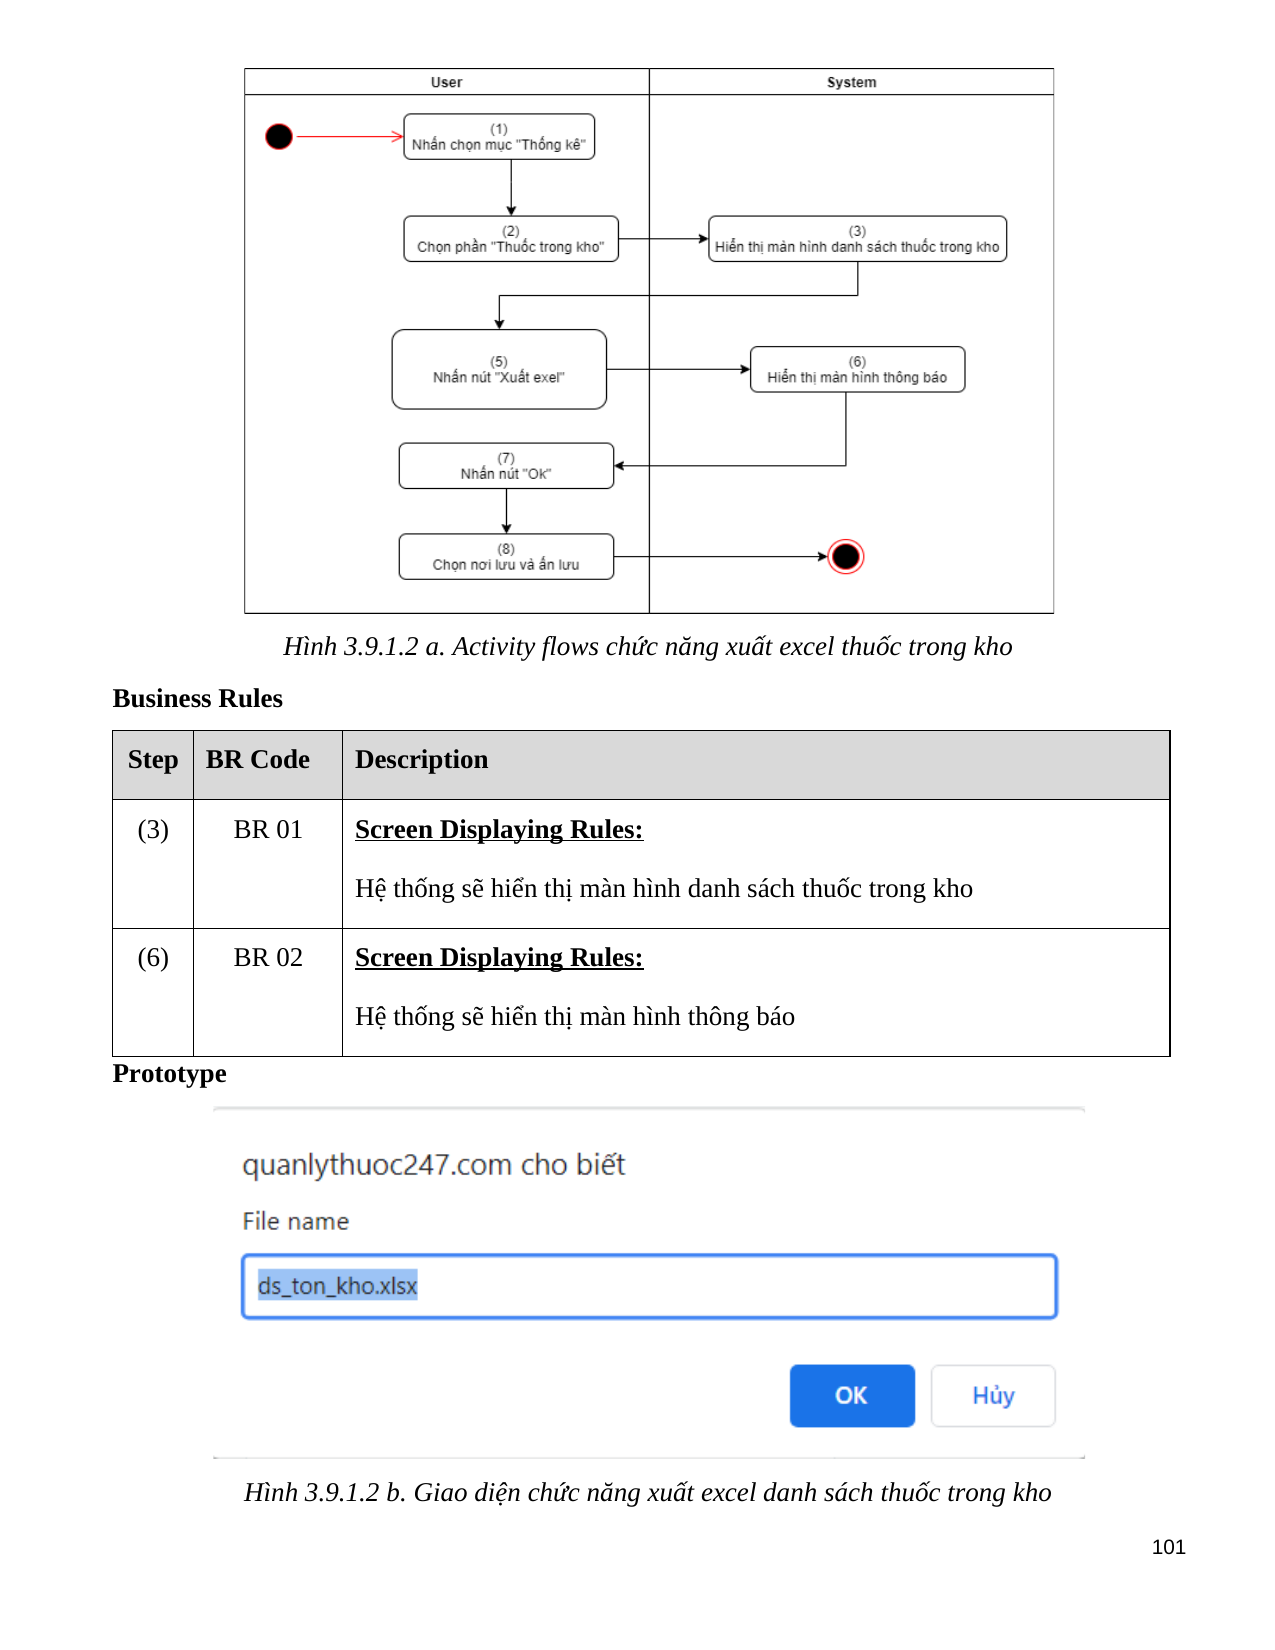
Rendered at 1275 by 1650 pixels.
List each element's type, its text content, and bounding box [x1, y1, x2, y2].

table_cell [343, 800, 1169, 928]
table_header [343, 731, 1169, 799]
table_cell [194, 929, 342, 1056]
text Prototype [112, 1057, 1186, 1088]
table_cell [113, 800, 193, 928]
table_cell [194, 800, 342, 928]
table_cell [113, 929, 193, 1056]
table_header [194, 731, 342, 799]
text Business Rules [112, 682, 1186, 713]
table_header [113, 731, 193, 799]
picture [244, 68, 1055, 614]
picture [213, 1106, 1086, 1459]
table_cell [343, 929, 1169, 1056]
text Hình 3.9.1.2 b. Giao diện chức năng xuất excel danh sách thuốc trong kho [112, 1476, 1186, 1507]
text Hình 3.9.1.2 a. Activity flows chức năng xuất excel thuốc trong kho [112, 630, 1186, 661]
